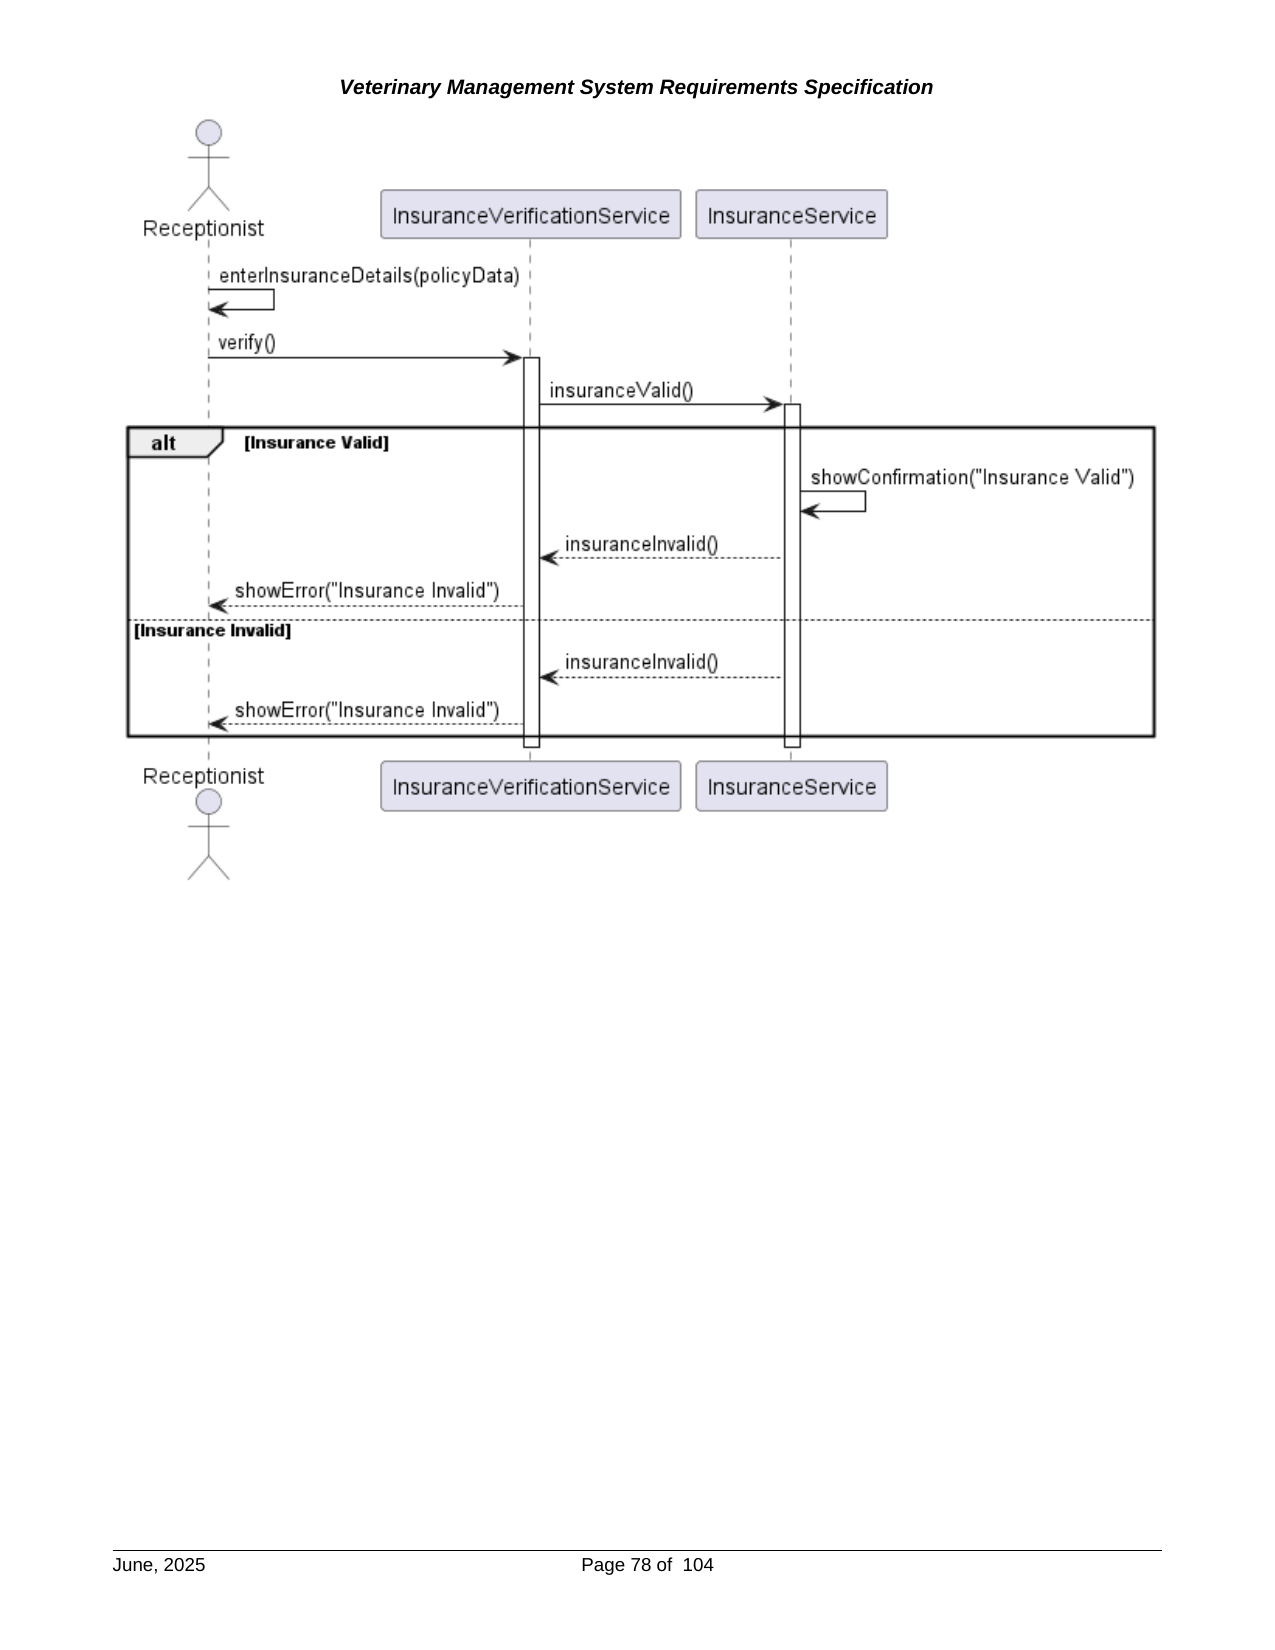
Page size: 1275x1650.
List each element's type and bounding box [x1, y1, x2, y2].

picture [112, 112, 1163, 888]
